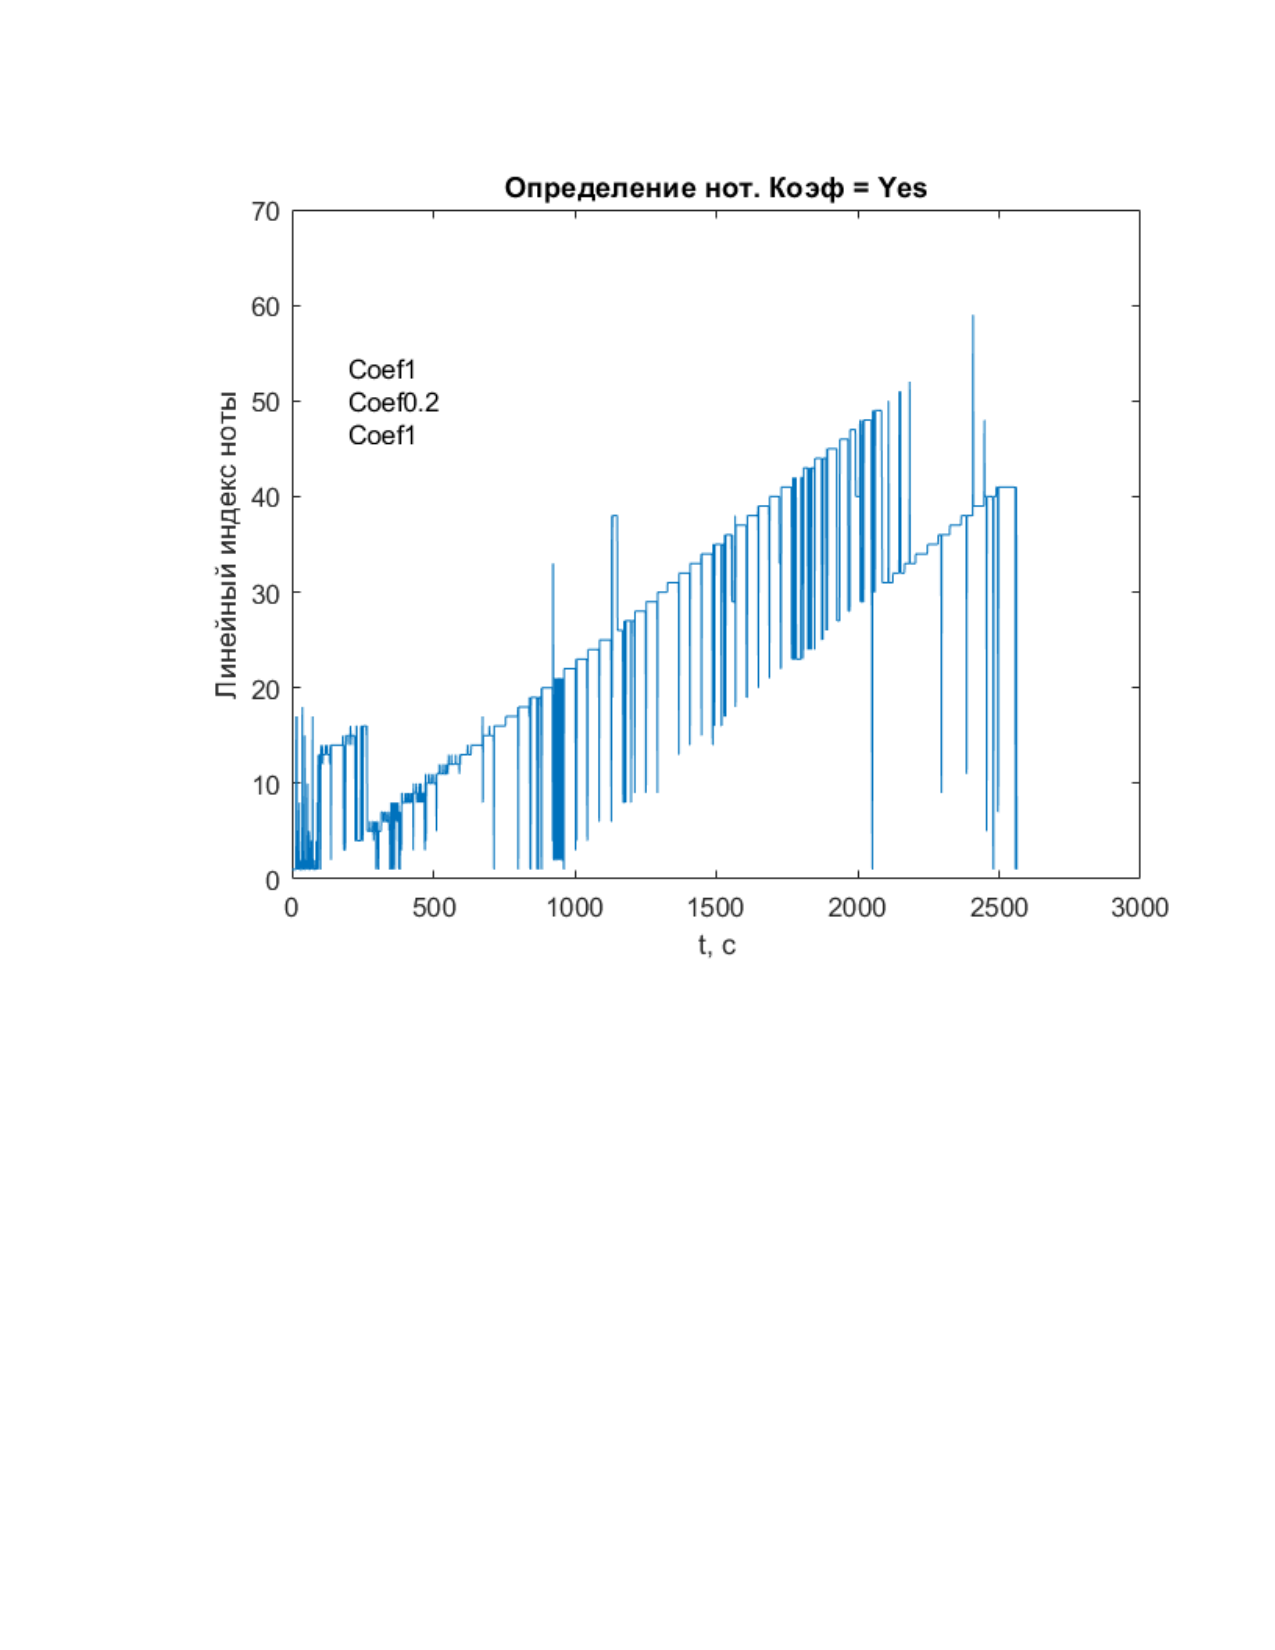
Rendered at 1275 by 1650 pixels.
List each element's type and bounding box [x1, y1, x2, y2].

picture [150, 150, 1244, 970]
